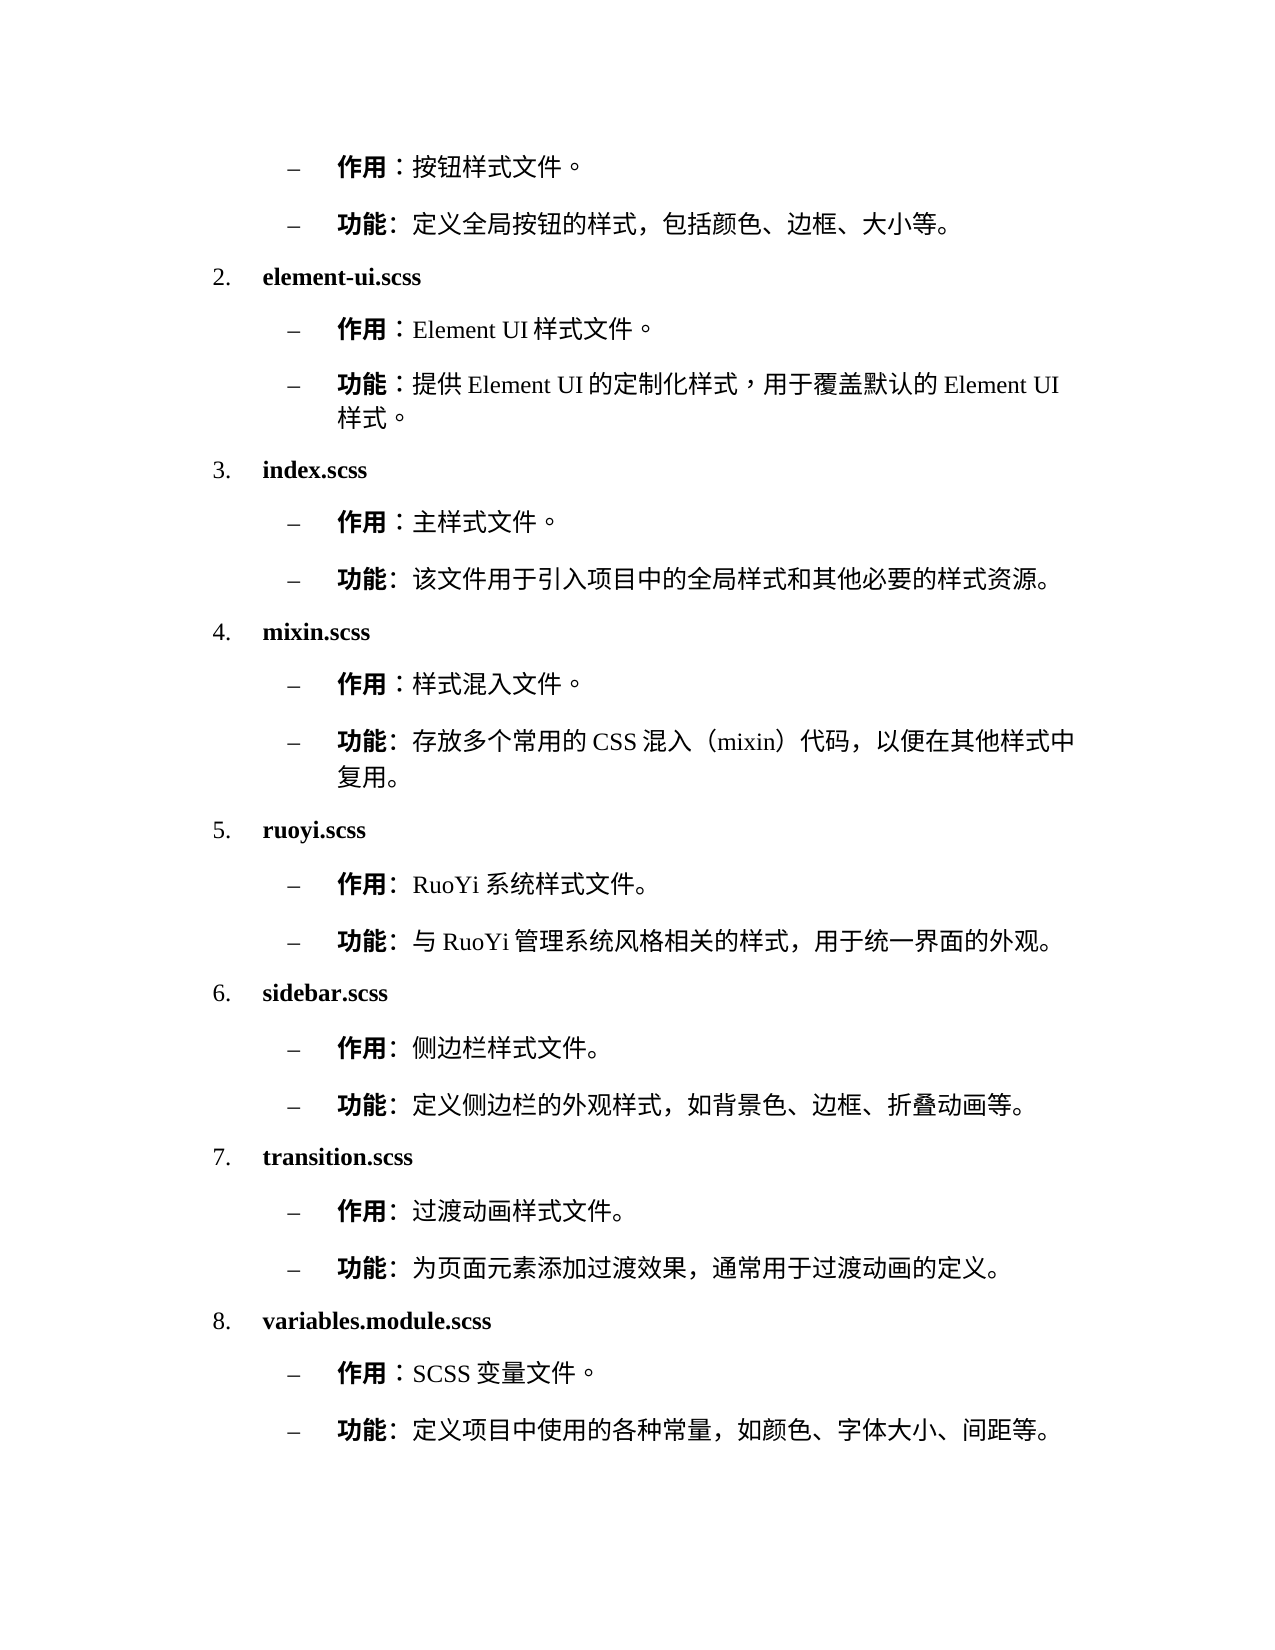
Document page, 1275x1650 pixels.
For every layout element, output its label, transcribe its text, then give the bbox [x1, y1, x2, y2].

list ruoyi.scss [212, 815, 1087, 843]
list transition.scss [212, 1142, 1087, 1171]
list 功能：定义侧边栏的外观样式，如背景色、边框、折叠动画等。 [287, 1085, 1087, 1121]
list 功能：提供Element UI的定制化样式，用于覆盖默认的Element UI样式。 [287, 366, 1087, 434]
list index.scss [212, 455, 1087, 484]
list variables.module.scss [212, 1306, 1087, 1335]
list 作用：侧边栏样式文件。 [287, 1028, 1087, 1064]
list element-ui.scss [212, 262, 1087, 291]
list 作用：RuoYi 系统样式文件。 [287, 864, 1087, 901]
list sidebar.scss [212, 978, 1087, 1007]
list 作用：样式混入文件。 [287, 667, 1087, 701]
list 功能：定义项目中使用的各种常量，如颜色、字体大小、间距等。 [287, 1411, 1087, 1447]
list 作用：SCSS变量文件。 [287, 1356, 1087, 1390]
list 功能：为页面元素添加过渡效果，通常用于过渡动画的定义。 [287, 1249, 1087, 1285]
list 作用：按钮样式文件。 [287, 150, 1087, 184]
list 作用：主样式文件。 [287, 505, 1087, 539]
list mixin.scss [212, 617, 1087, 646]
list 作用：过渡动画样式文件。 [287, 1192, 1087, 1228]
list 功能：与RuoYi管理系统风格相关的样式，用于统一界面的外观。 [287, 921, 1087, 958]
list 功能：定义全局按钮的样式，包括颜色、边框、大小等。 [287, 205, 1087, 241]
list 功能：存放多个常用的CSS混入（mixin）代码，以便在其他样式中复用。 [287, 721, 1087, 794]
list 功能：该文件用于引入项目中的全局样式和其他必要的样式资源。 [287, 560, 1087, 596]
list 作用：Element UI样式文件。 [287, 312, 1087, 346]
